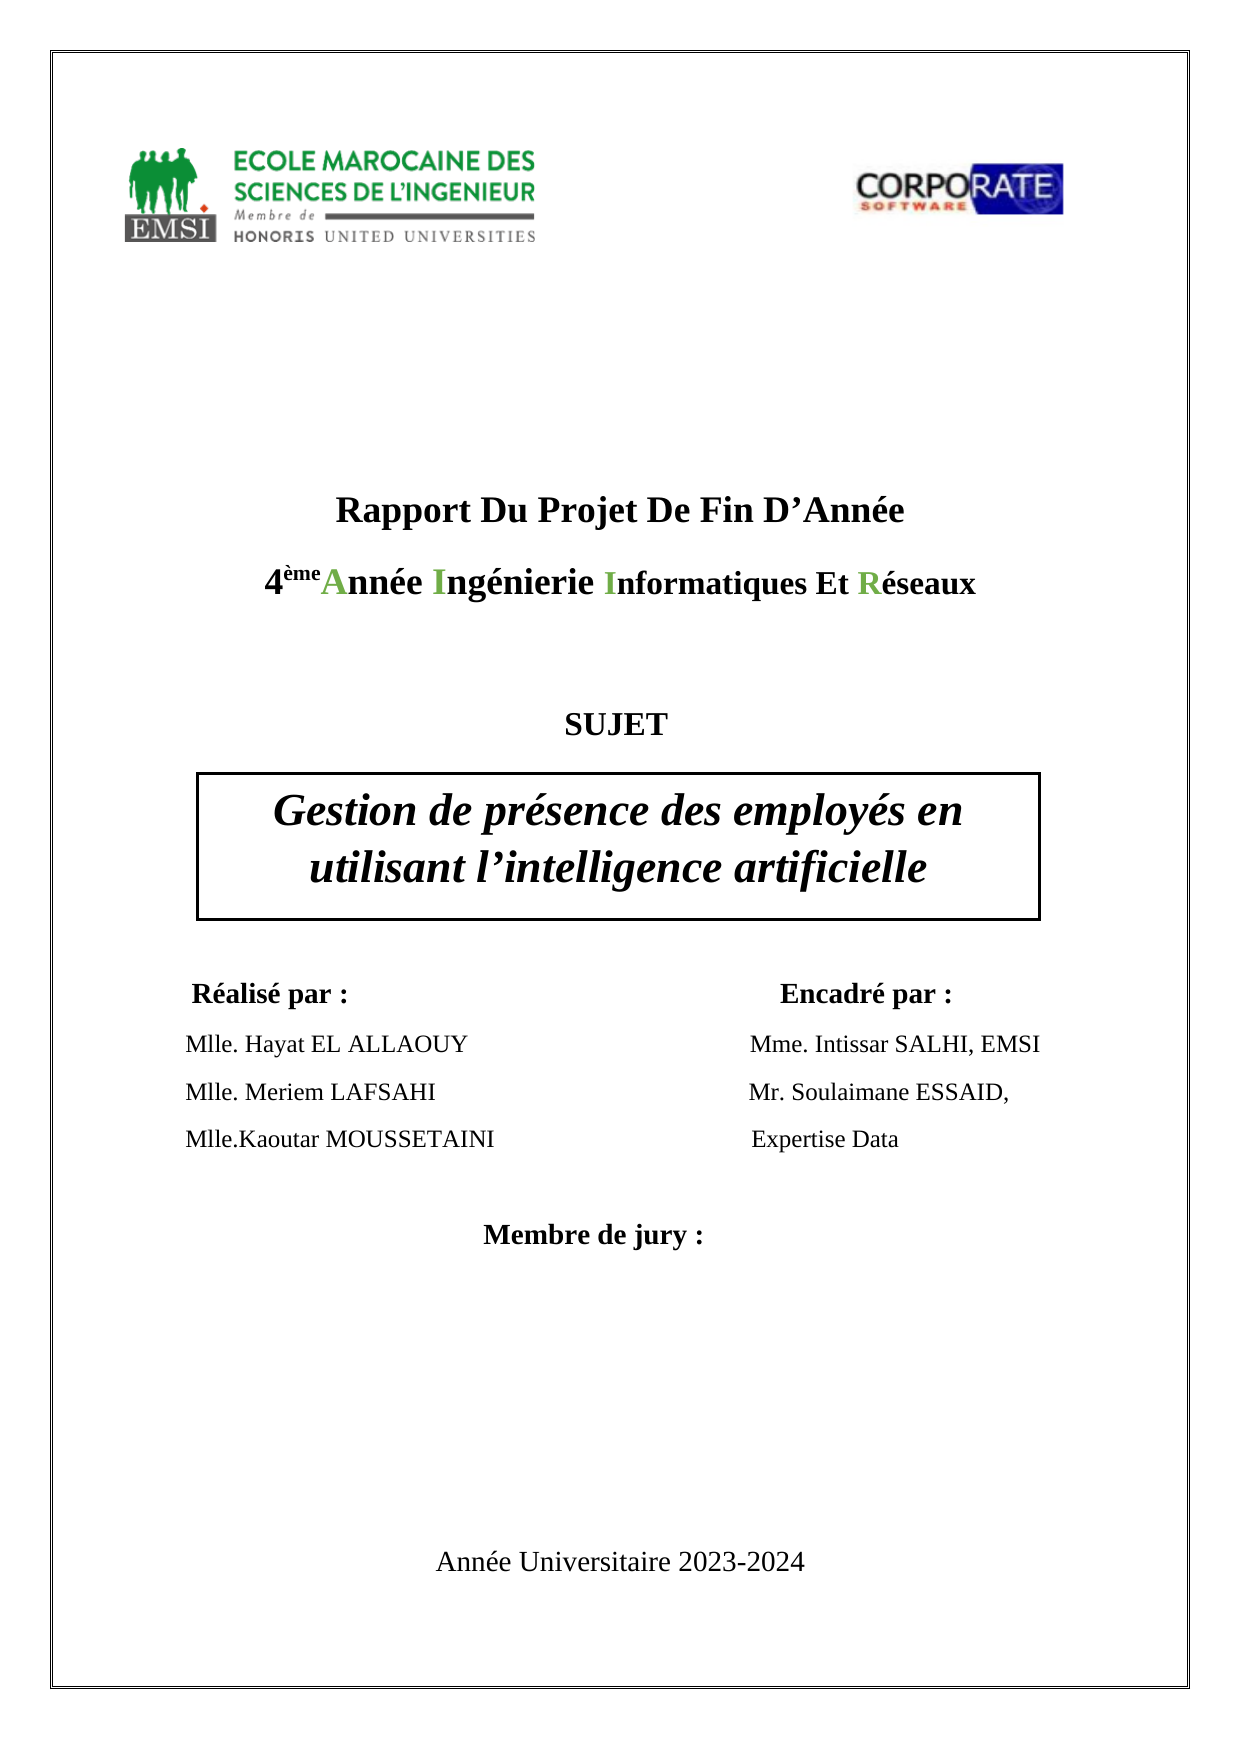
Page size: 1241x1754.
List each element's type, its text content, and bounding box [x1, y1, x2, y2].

picture [848, 147, 1067, 227]
text Mlle. Meriem LAFSAHI Mr. Soulaimane ESSAID, [148, 1077, 1093, 1105]
text SUJET [148, 704, 1093, 742]
text Rapport Du Projet De Fin D’Année [148, 487, 1093, 530]
text Année Universitaire 2023-2024 [148, 1544, 1093, 1578]
text 4èmeAnnée Ingénierie Informatiques Et Réseaux [148, 559, 1093, 603]
text Mlle.Kaoutar MOUSSETAINI Expertise Data [148, 1124, 1093, 1153]
text Réalisé par : Encadré par : [148, 976, 1093, 1009]
text Membre de jury : [148, 1217, 1093, 1251]
text Mlle. Hayat EL ALLAOUY Mme. Intissar SALHI, EMSI [148, 1029, 1093, 1058]
picture [124, 148, 535, 242]
